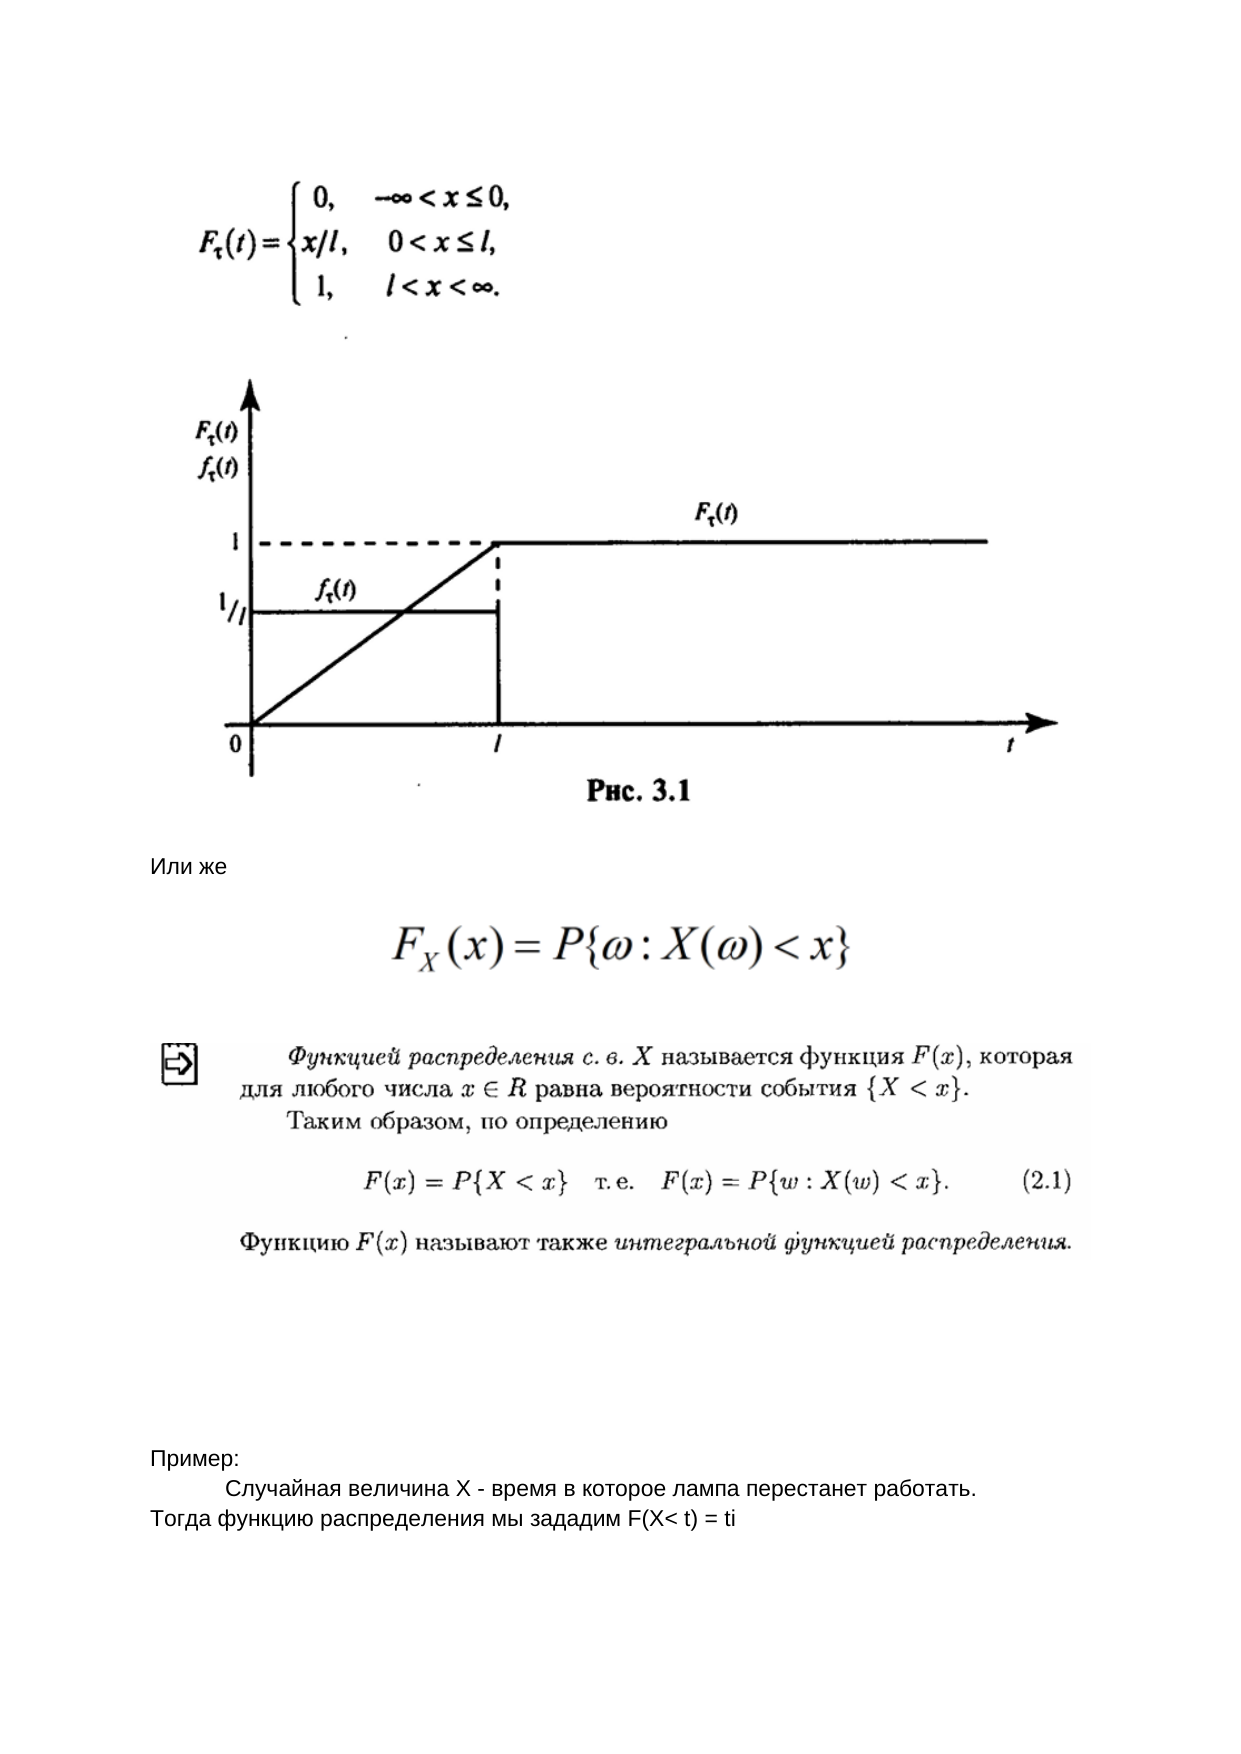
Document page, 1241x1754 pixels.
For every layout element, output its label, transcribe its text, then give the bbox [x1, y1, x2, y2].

text Пример: [150, 1444, 1090, 1471]
text Тогда функцию распределения мы зададим F(X< t) = ti [150, 1505, 1090, 1531]
text Случайная величина X - время в которое лампа перестанет работать. [150, 1475, 1090, 1501]
picture [150, 1043, 1091, 1260]
picture [381, 913, 859, 979]
picture [150, 150, 1091, 819]
text Или же [150, 853, 1090, 879]
